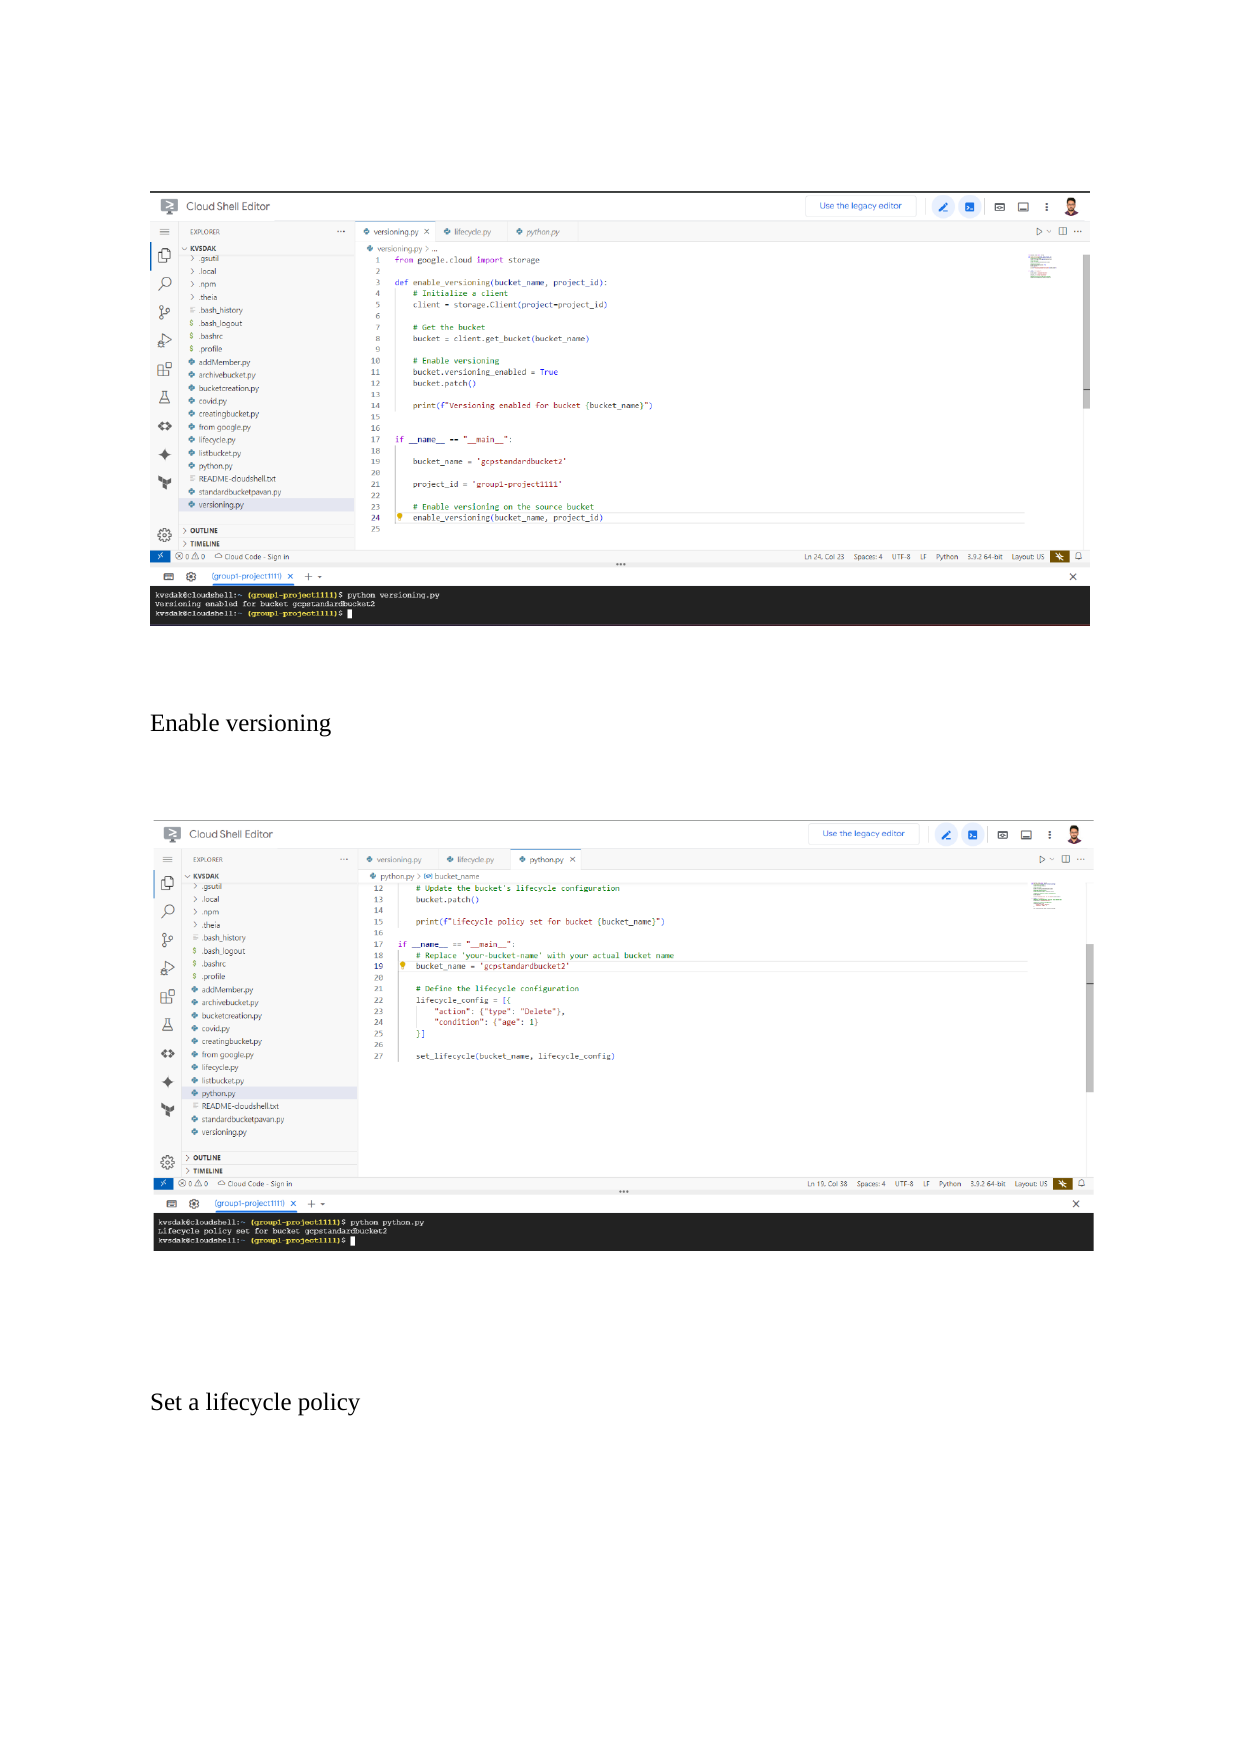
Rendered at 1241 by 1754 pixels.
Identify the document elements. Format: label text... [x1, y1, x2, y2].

text Set a lifecycle policy [150, 1387, 1090, 1416]
picture [153, 820, 1094, 1251]
text Enable versioning [150, 708, 1090, 737]
picture [150, 191, 1090, 626]
